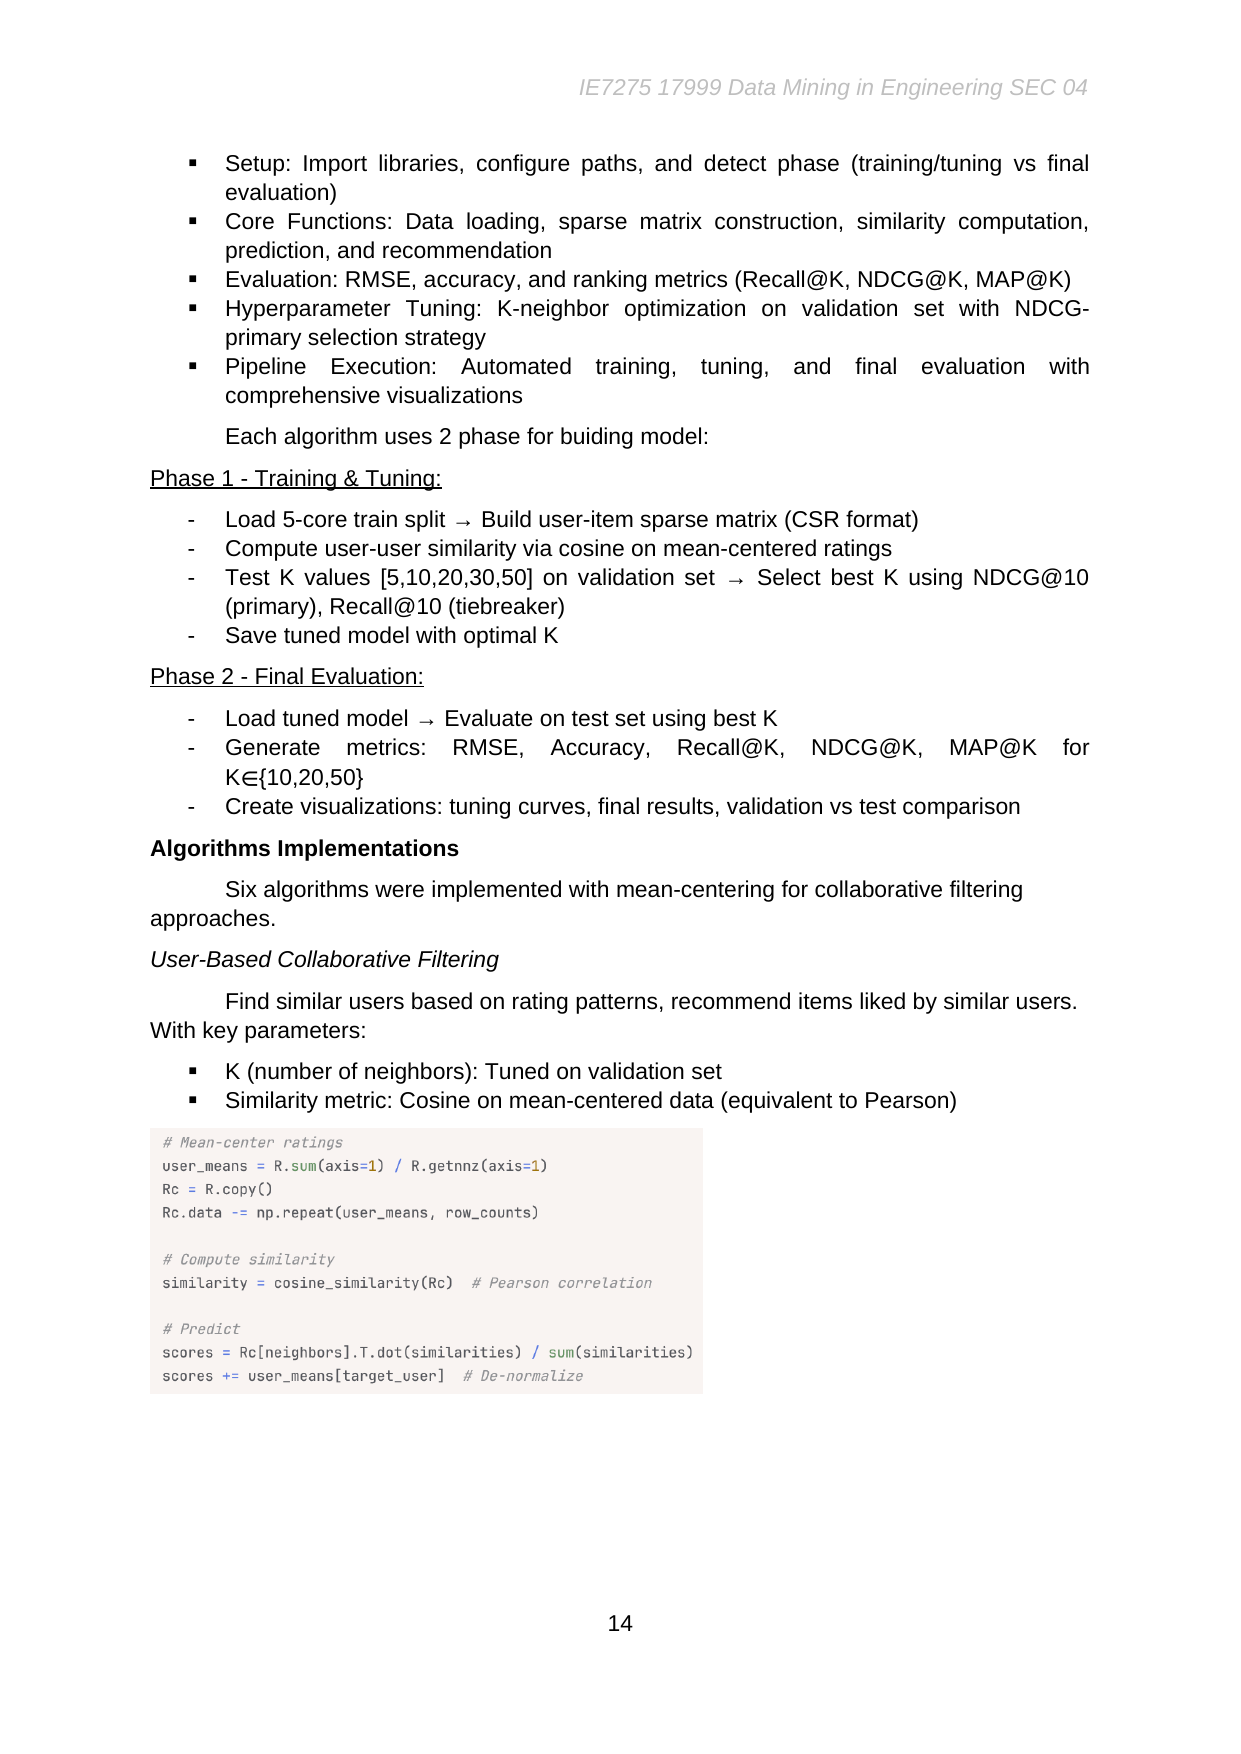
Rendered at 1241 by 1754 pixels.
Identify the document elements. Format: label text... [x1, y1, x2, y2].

text Algorithms Implementations [150, 834, 1090, 861]
text User-Based Collaborative Filtering [150, 946, 1090, 973]
list Test K values [5,10,20,30,50] on validation set → Select best K using NDCG@10 (primary), Recall@10 (tiebreaker) [187, 564, 1090, 619]
list Setup: Import libraries, configure paths, and detect phase (training/tuning vs final evaluation) [187, 150, 1090, 205]
text Phase 1 - Training & Tuning: [150, 464, 1090, 491]
list Core Functions: Data loading, sparse matrix construction, similarity computation, prediction, and recommendation [187, 208, 1090, 263]
list K (number of neighbors): Tuned on validation set [187, 1058, 1090, 1085]
text Each algorithm uses 2 phase for buiding model: [150, 423, 1090, 449]
picture [150, 1128, 703, 1394]
list Load 5-core train split → Build user-item sparse matrix (CSR format) [187, 506, 1090, 532]
text Find similar users based on rating patterns, recommend items liked by similar users. With key parameters: [150, 988, 1090, 1043]
list Save tuned model with optimal K [187, 622, 1090, 648]
list Generate metrics: RMSE, Accuracy, Recall@K, NDCG@K, MAP@K for K∈{10,20,50} [187, 734, 1090, 790]
list Similarity metric: Cosine on mean-centered data (equivalent to Pearson) [187, 1087, 1090, 1114]
text Phase 2 - Final Evaluation: [150, 663, 1090, 690]
text Six algorithms were implemented with mean-centering for collaborative filtering approaches. [150, 876, 1090, 931]
list Load tuned model → Evaluate on test set using best K [187, 705, 1090, 731]
list Create visualizations: tuning curves, final results, validation vs test comparison [187, 793, 1090, 819]
list Compute user-user similarity via cosine on mean-centered ratings [187, 535, 1090, 561]
list Evaluation: RMSE, accuracy, and ranking metrics (Recall@K, NDCG@K, MAP@K) [187, 266, 1090, 292]
list Pipeline Execution: Automated training, tuning, and final evaluation with comprehensive visualizations [187, 353, 1090, 408]
list Hyperparameter Tuning: K-neighbor optimization on validation set with NDCG-primary selection strategy [187, 295, 1090, 350]
